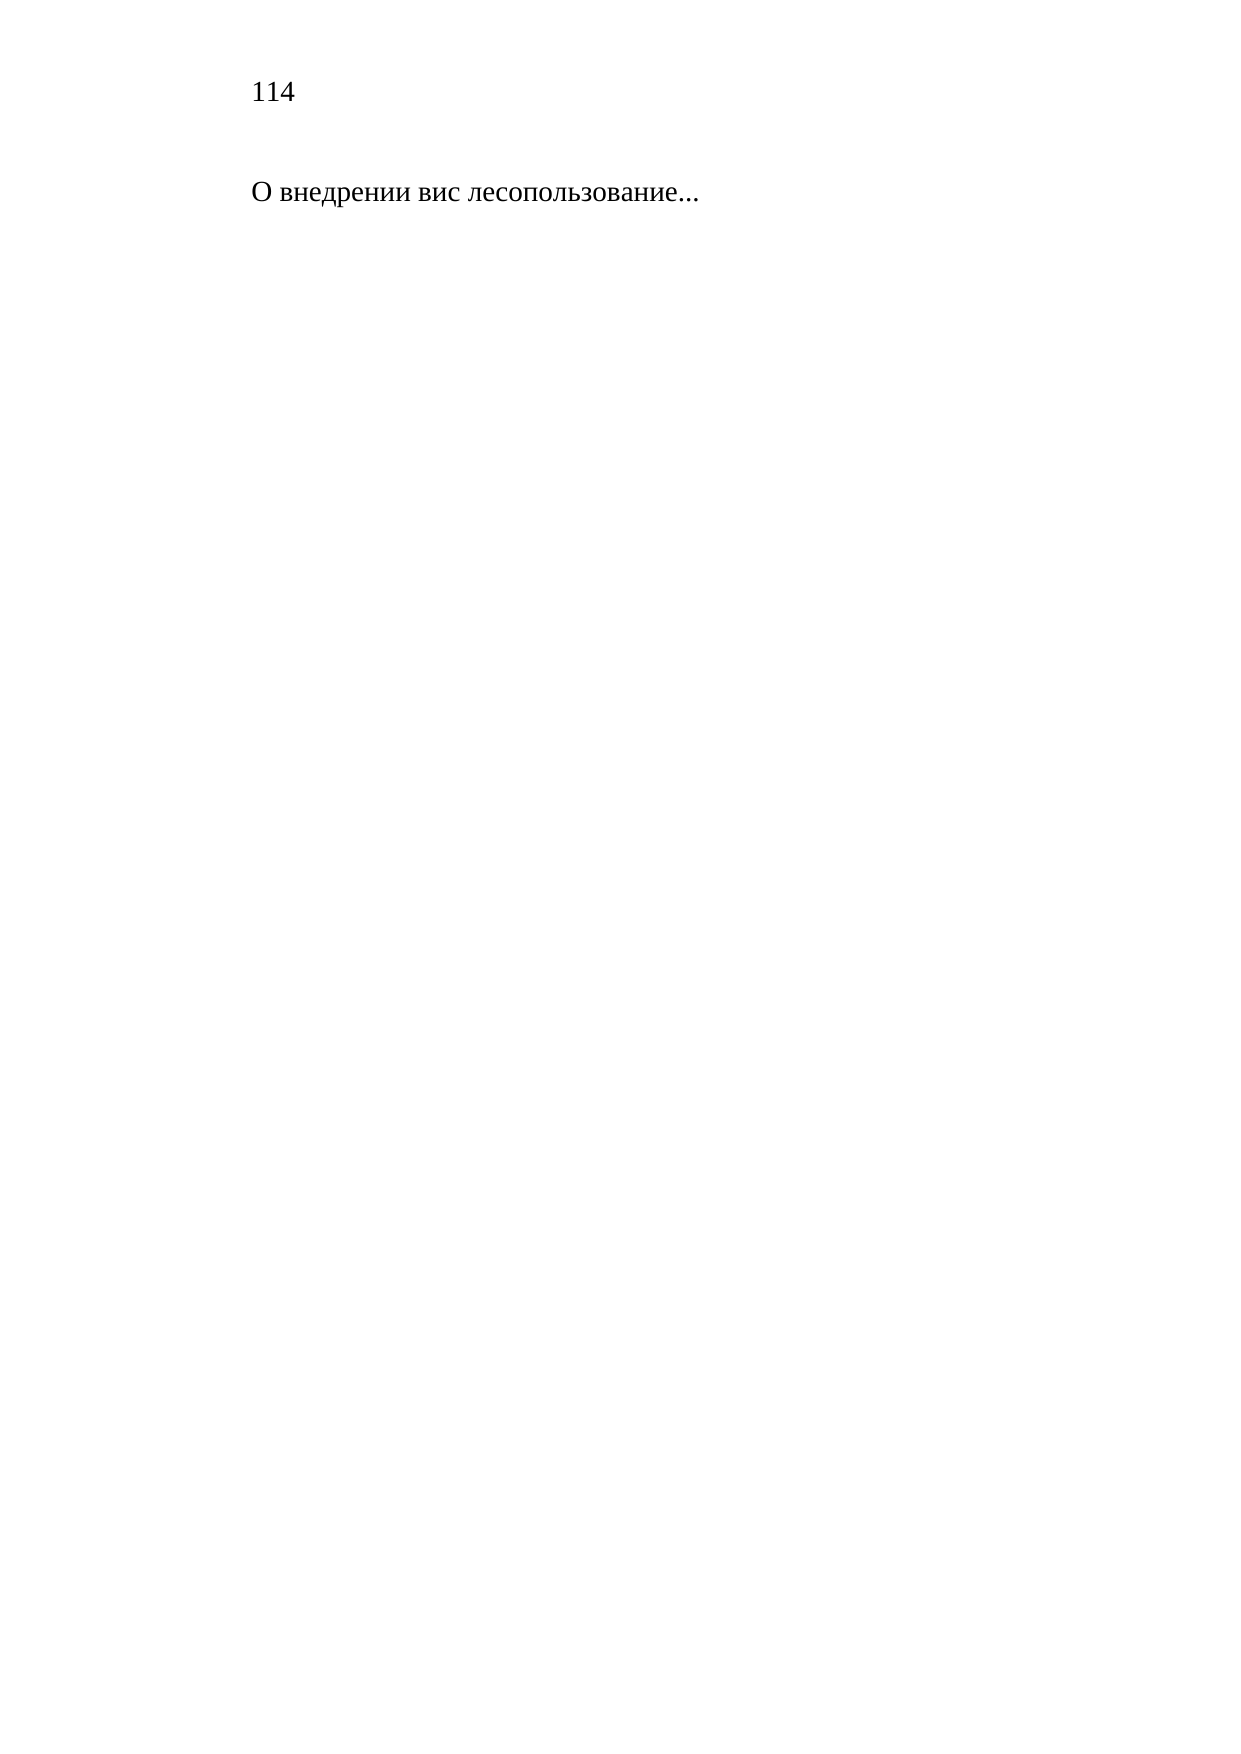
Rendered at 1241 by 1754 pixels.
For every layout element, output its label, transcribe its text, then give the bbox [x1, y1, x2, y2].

text О внедрении вис лесопользование... [177, 174, 1152, 208]
